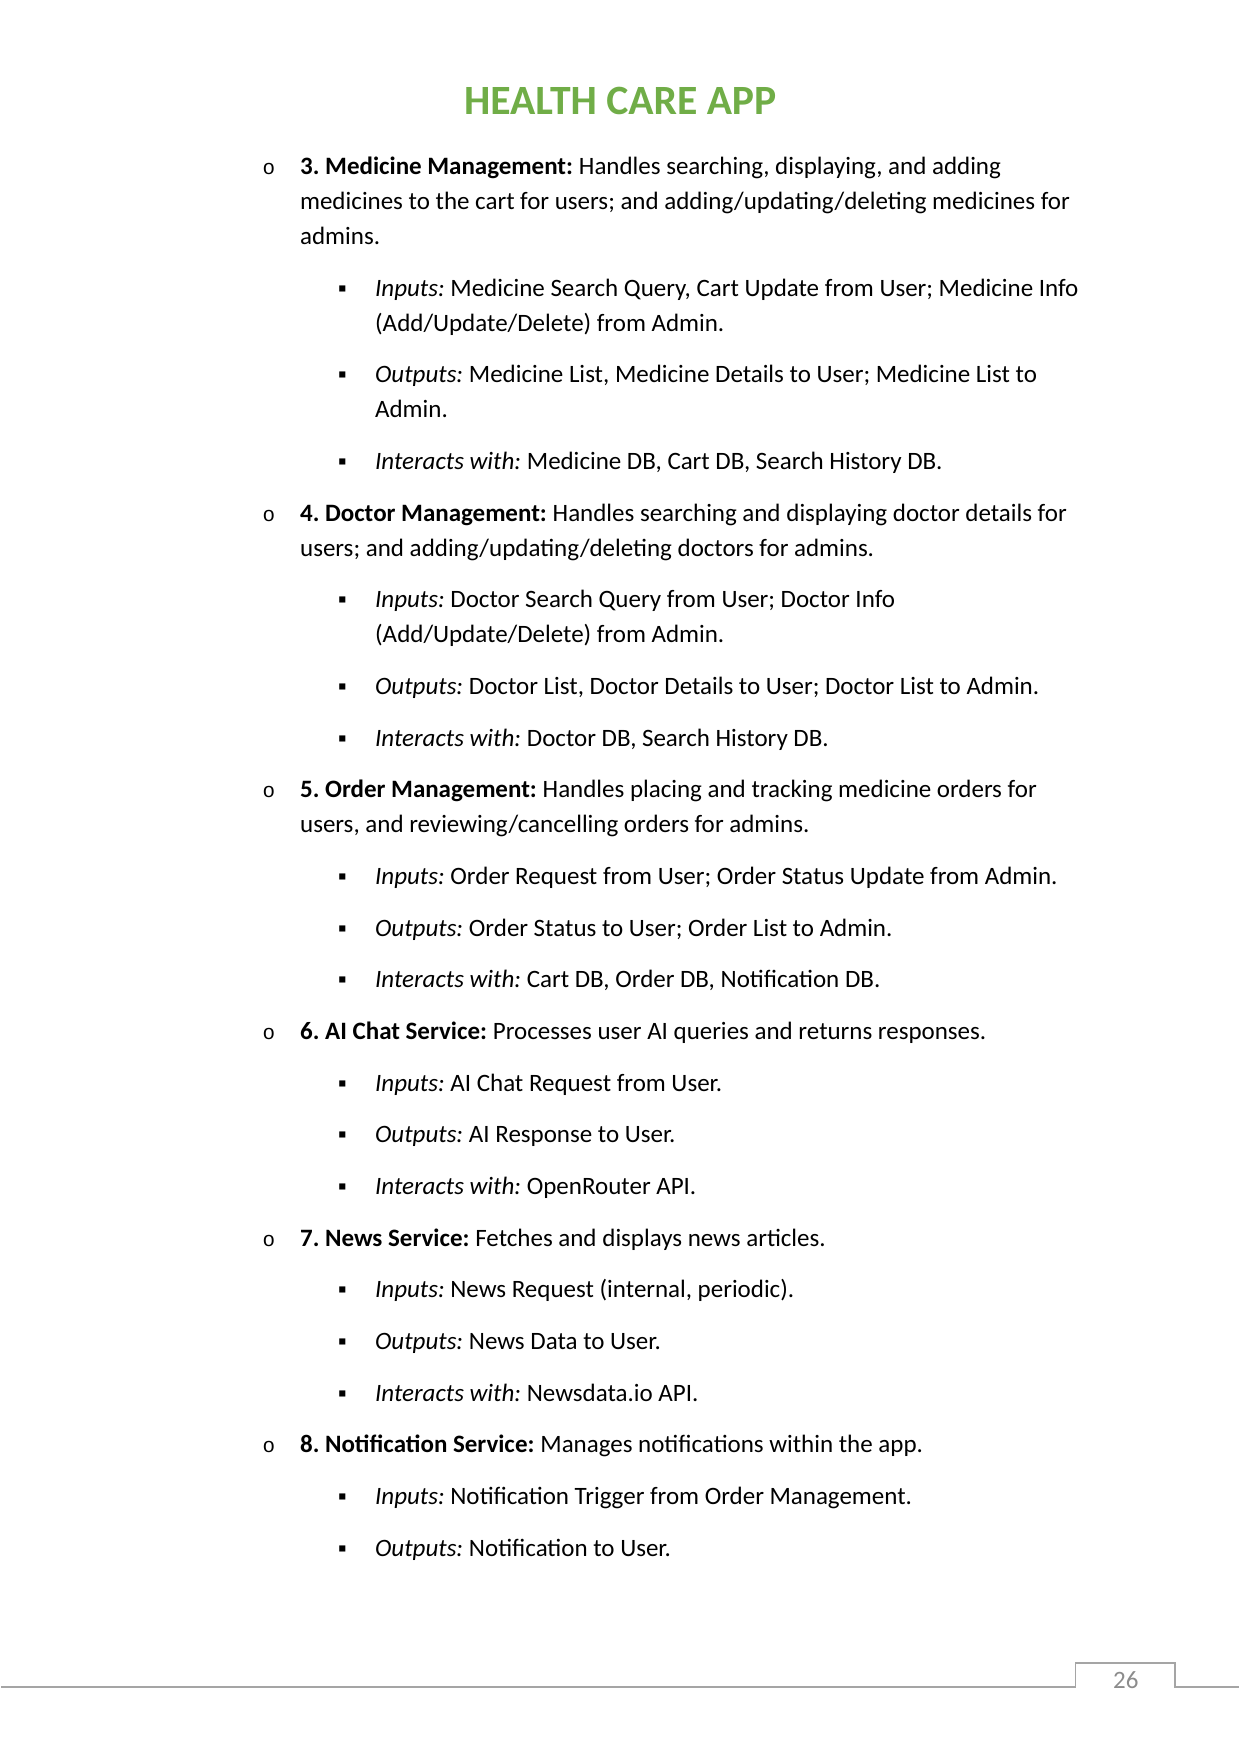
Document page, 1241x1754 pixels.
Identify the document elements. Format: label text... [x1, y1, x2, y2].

list Inputs: Order Request from User; Order Status Update from Admin. [337, 860, 1090, 891]
list Inputs: AI Chat Request from User. [337, 1067, 1090, 1097]
list Outputs: AI Response to User. [337, 1118, 1090, 1149]
list Inputs: Doctor Search Query from User; Doctor Info (Add/Update/Delete) from Admin. [337, 583, 1090, 649]
list 8. Notification Service: Manages notifications within the app. [262, 1428, 1090, 1459]
list 3. Medicine Management: Handles searching, displaying, and adding medicines to the cart for users; and adding/updating/deleting medicines for admins. [262, 150, 1090, 251]
list 7. News Service: Fetches and displays news articles. [262, 1222, 1090, 1252]
list Outputs: Order Status to User; Order List to Admin. [337, 912, 1090, 942]
list Interacts with: Newsdata.io API. [337, 1377, 1090, 1407]
list Interacts with: Medicine DB, Cart DB, Search History DB. [337, 445, 1090, 476]
list Inputs: News Request (internal, periodic). [337, 1273, 1090, 1304]
list Interacts with: Doctor DB, Search History DB. [337, 722, 1090, 752]
list 6. AI Chat Service: Processes user AI queries and returns responses. [262, 1015, 1090, 1046]
list Inputs: Notification Trigger from Order Management. [337, 1480, 1090, 1511]
list 4. Doctor Management: Handles searching and displaying doctor details for users; and adding/updating/deleting doctors for admins. [262, 497, 1090, 562]
list Outputs: News Data to User. [337, 1325, 1090, 1356]
list Outputs: Medicine List, Medicine Details to User; Medicine List to Admin. [337, 358, 1090, 424]
list Interacts with: Cart DB, Order DB, Notification DB. [337, 963, 1090, 994]
list Outputs: Doctor List, Doctor Details to User; Doctor List to Admin. [337, 670, 1090, 701]
list Outputs: Notification to User. [337, 1532, 1090, 1562]
list Interacts with: OpenRouter API. [337, 1170, 1090, 1201]
list 5. Order Management: Handles placing and tracking medicine orders for users, and reviewing/cancelling orders for admins. [262, 773, 1090, 839]
list Inputs: Medicine Search Query, Cart Update from User; Medicine Info (Add/Update/Delete) from Admin. [337, 272, 1090, 337]
